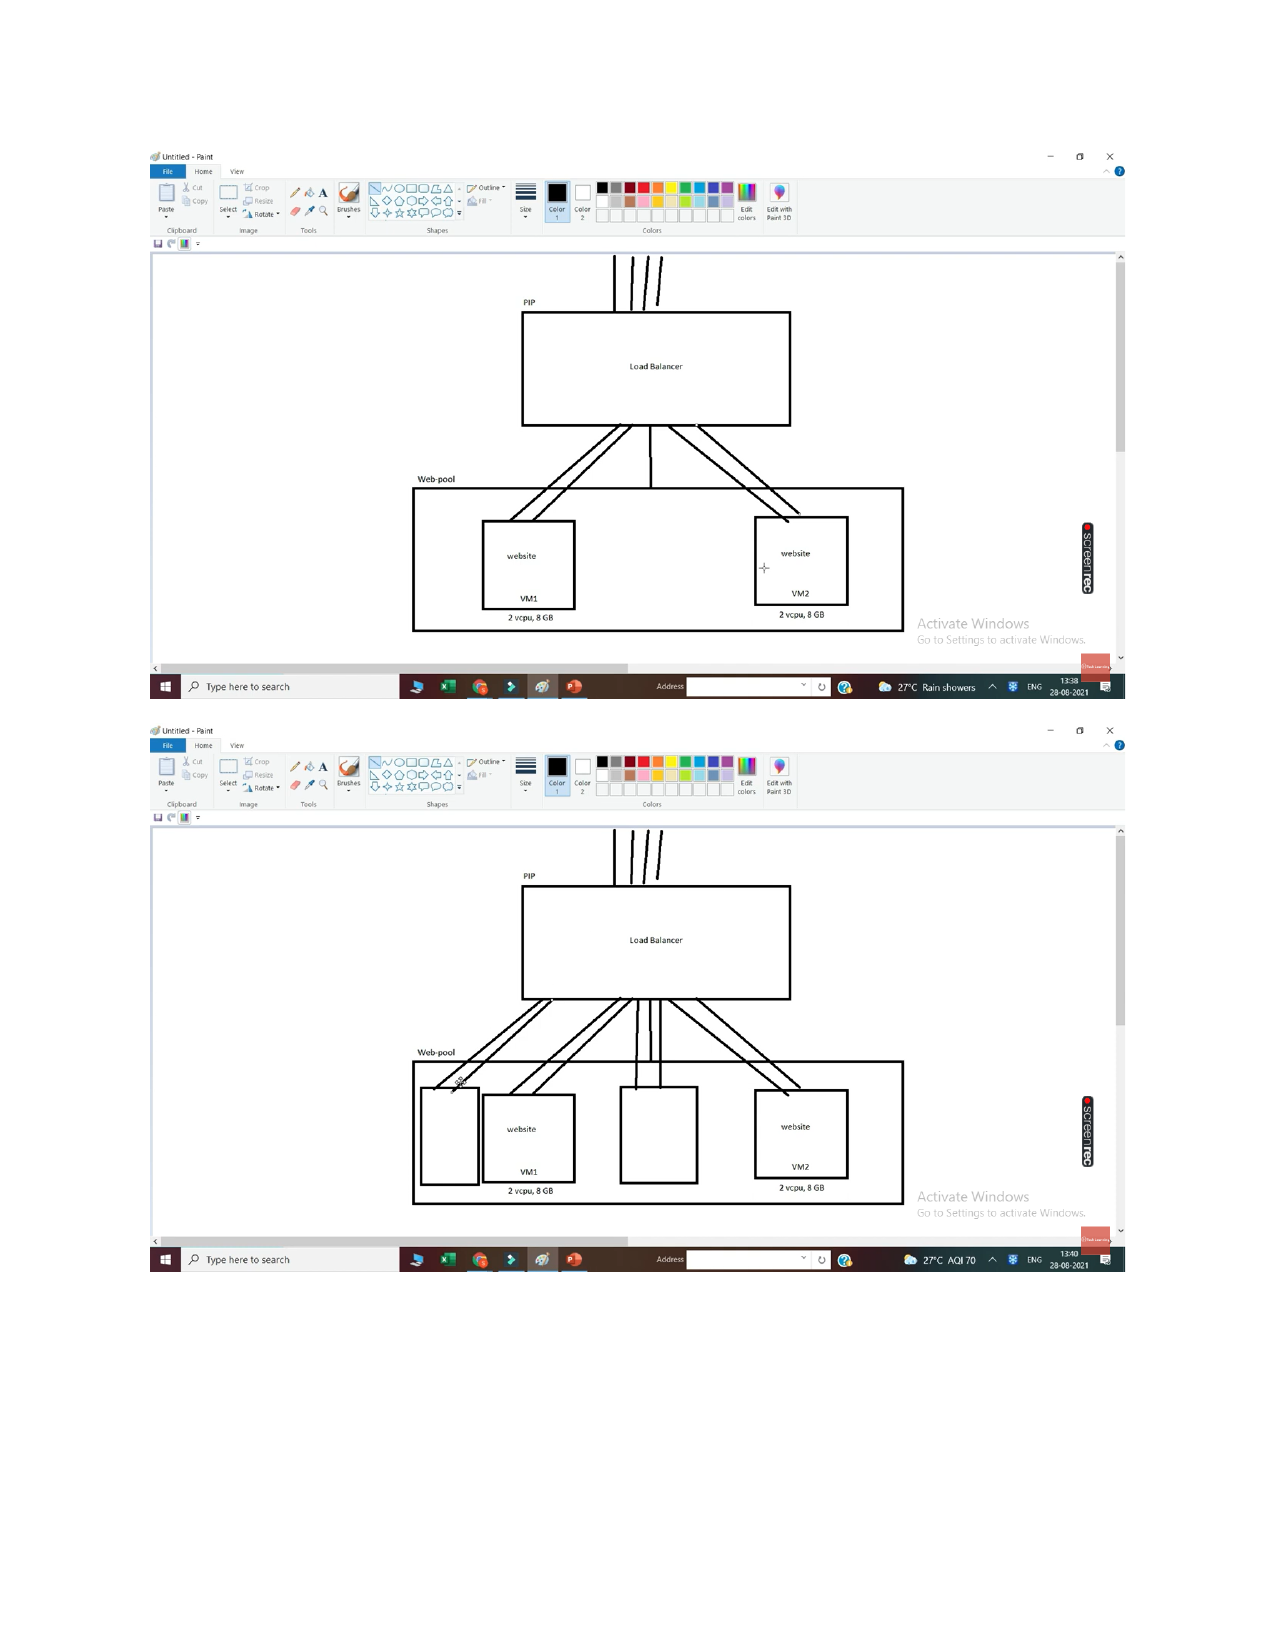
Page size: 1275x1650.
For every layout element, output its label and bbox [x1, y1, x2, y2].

picture [150, 723, 1125, 1272]
picture [150, 150, 1125, 699]
